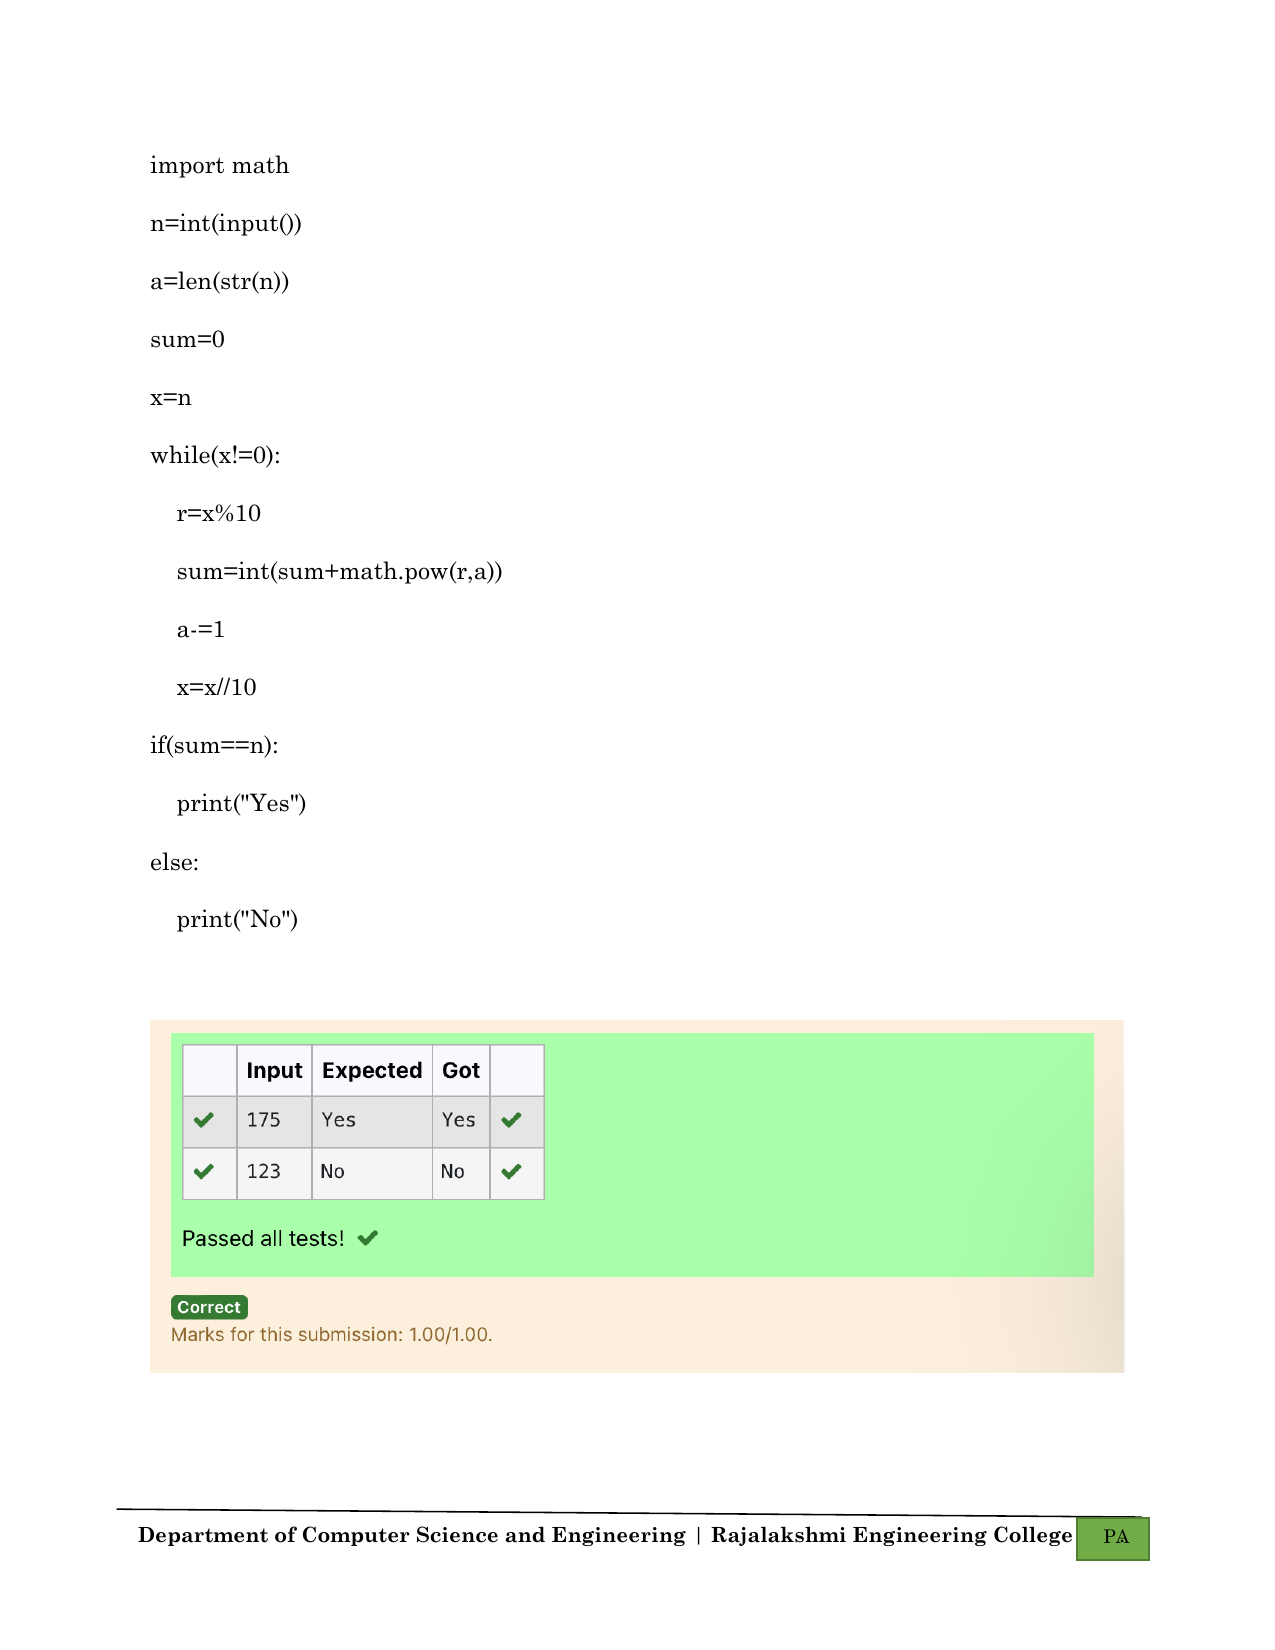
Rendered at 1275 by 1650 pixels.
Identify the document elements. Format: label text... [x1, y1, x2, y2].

picture [150, 1020, 1125, 1373]
text x=n [150, 382, 1125, 411]
text a-=1 [150, 614, 1125, 643]
text while(x!=0): [150, 440, 1125, 469]
text else: [150, 846, 1125, 875]
text r=x%10 [150, 498, 1125, 527]
text n=int(input()) [150, 208, 1125, 237]
text a=len(str(n)) [150, 266, 1125, 295]
text sum=int(sum+math.pow(r,a)) [150, 556, 1125, 585]
text print("No") [150, 904, 1125, 933]
text import math [150, 150, 1125, 179]
text sum=0 [150, 324, 1125, 353]
text x=x//10 [150, 672, 1125, 701]
text print("Yes") [150, 788, 1125, 817]
text if(sum==n): [150, 730, 1125, 759]
